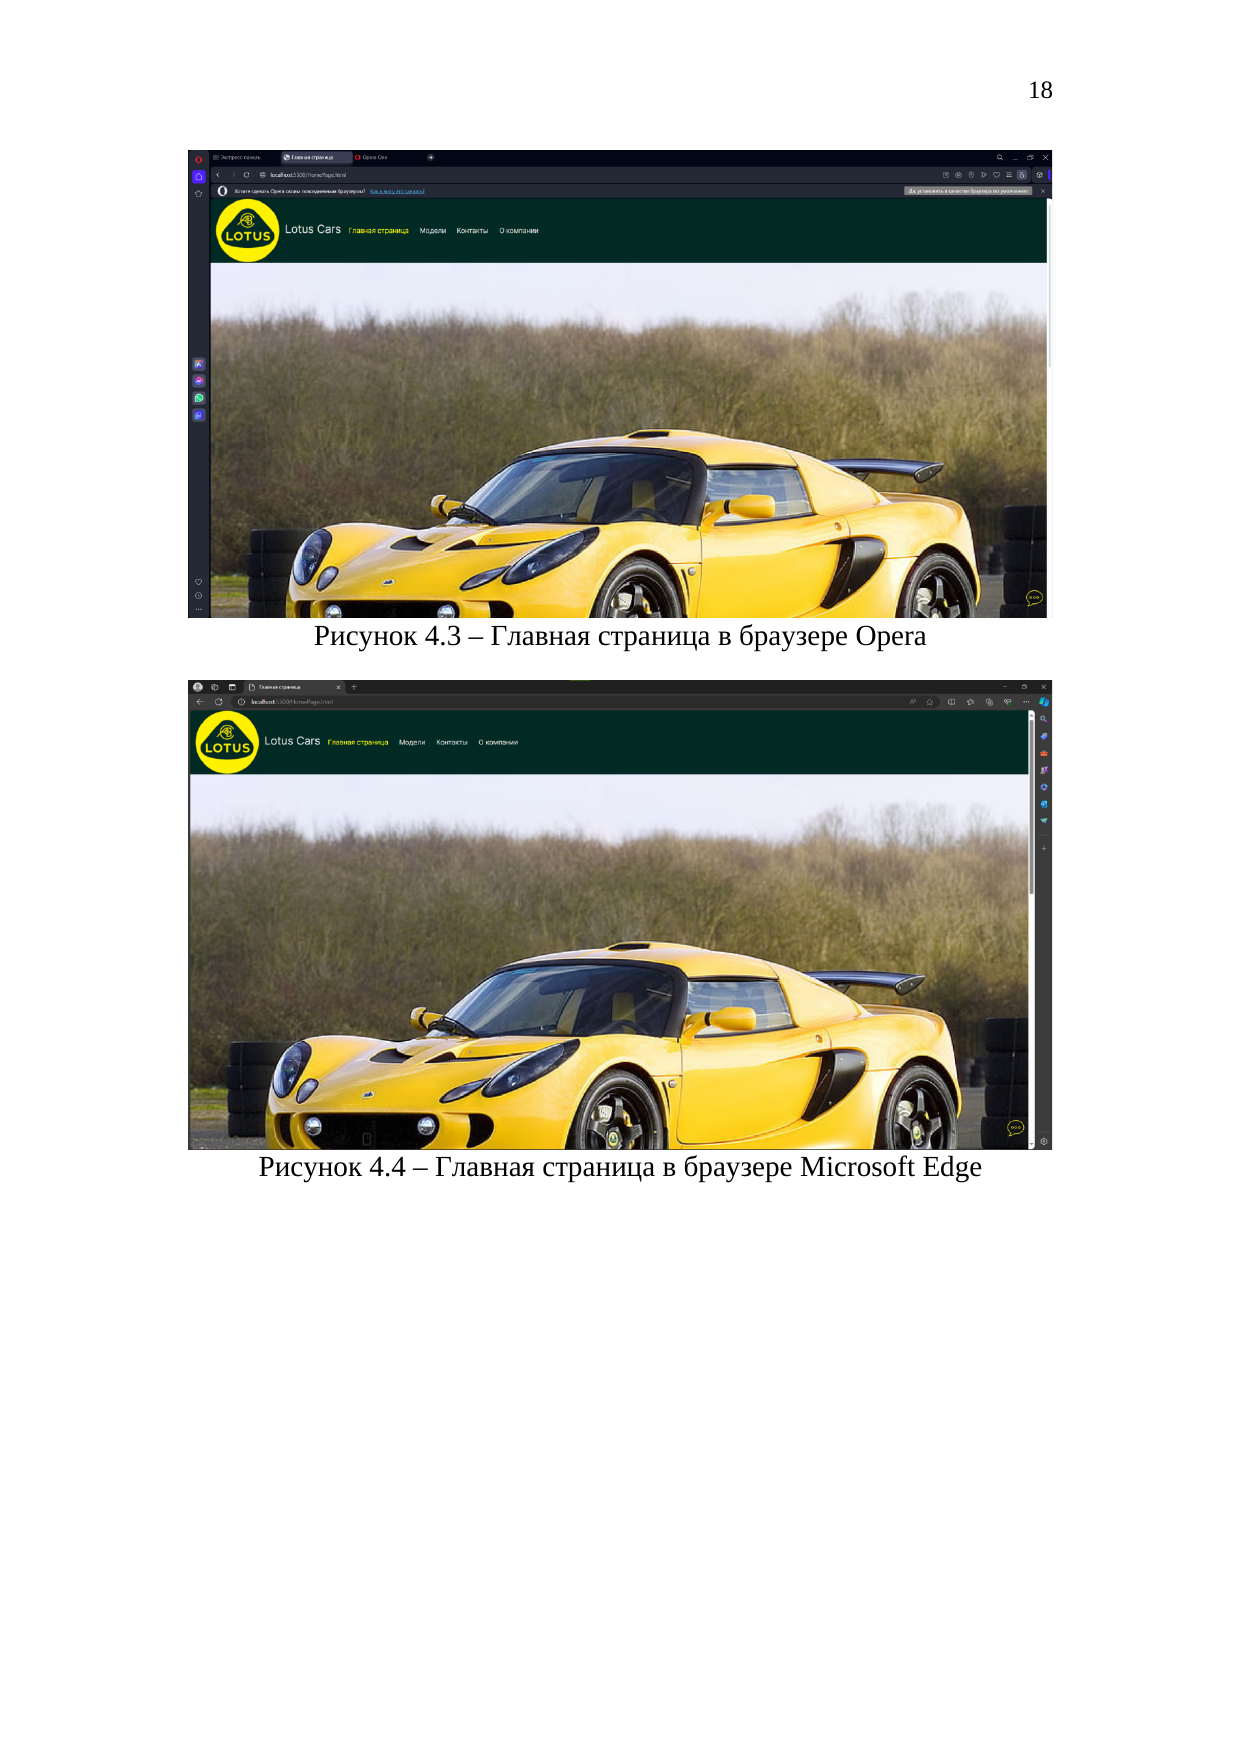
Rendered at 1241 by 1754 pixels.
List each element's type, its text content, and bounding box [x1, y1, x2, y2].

picture [188, 150, 1053, 618]
picture [188, 680, 1053, 1150]
text Рисунок 4.3 – Главная страница в браузере Opera [187, 618, 1053, 651]
text Рисунок 4.4 – Главная страница в браузере Microsoft Edge [187, 1149, 1053, 1183]
